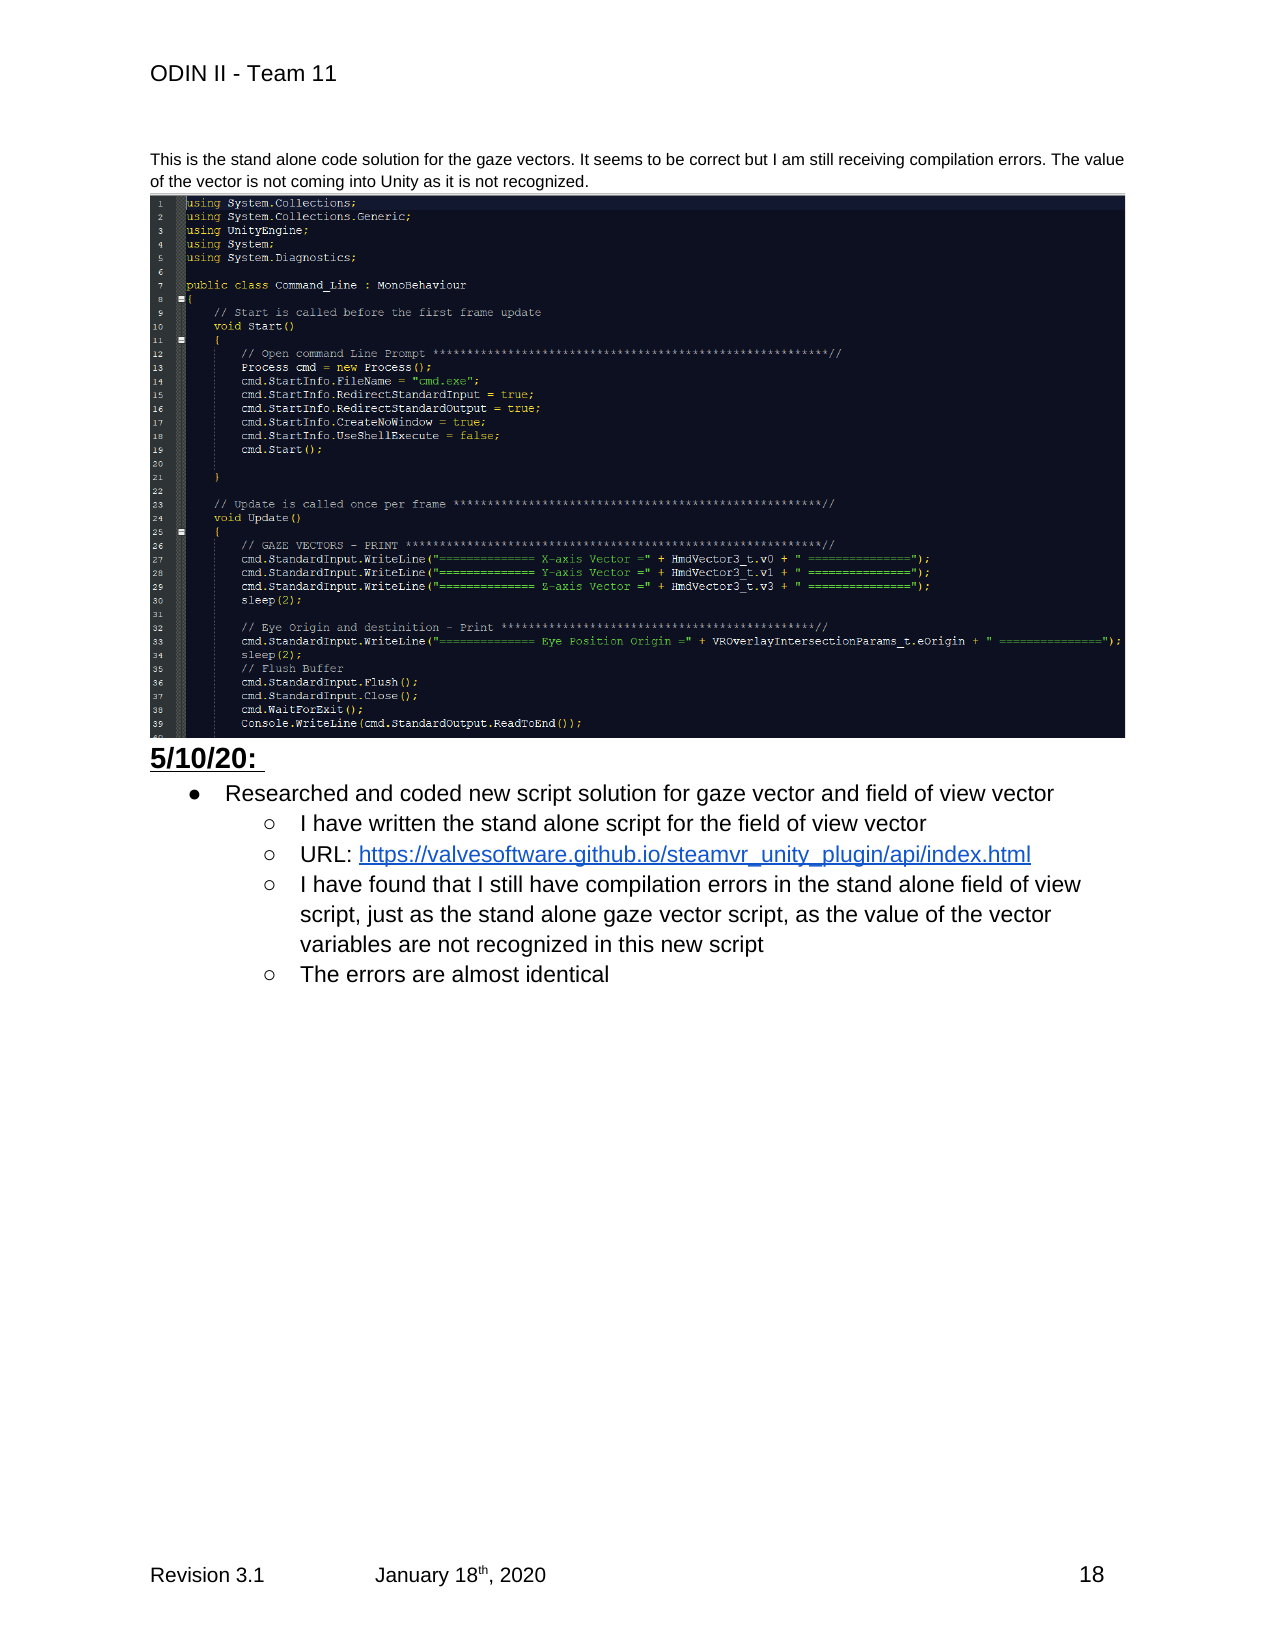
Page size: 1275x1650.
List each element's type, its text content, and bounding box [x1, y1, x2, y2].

list I have found that I still have compilation errors in the stand alone field of view script, just as the stand alone gaze vector script, as the value of the vector variables are not recognized in this new script [262, 871, 1125, 957]
list I have written the stand alone script for the field of view vector [262, 810, 1125, 837]
list URL: https://valvesoftware.github.io/steamvr_unity_plugin/api/index.html [262, 841, 1125, 867]
text This is the stand alone code solution for the gaze vectors. It seems to be correct but I am still receiving compilation errors. The value of the vector is not coming into Unity as it is not recognized. [150, 150, 1125, 191]
list The errors are almost identical [262, 961, 1125, 988]
list Researched and coded new script solution for gaze vector and field of view vector [187, 780, 1125, 806]
picture [150, 193, 1125, 738]
text 5/10/20: [150, 742, 1125, 775]
